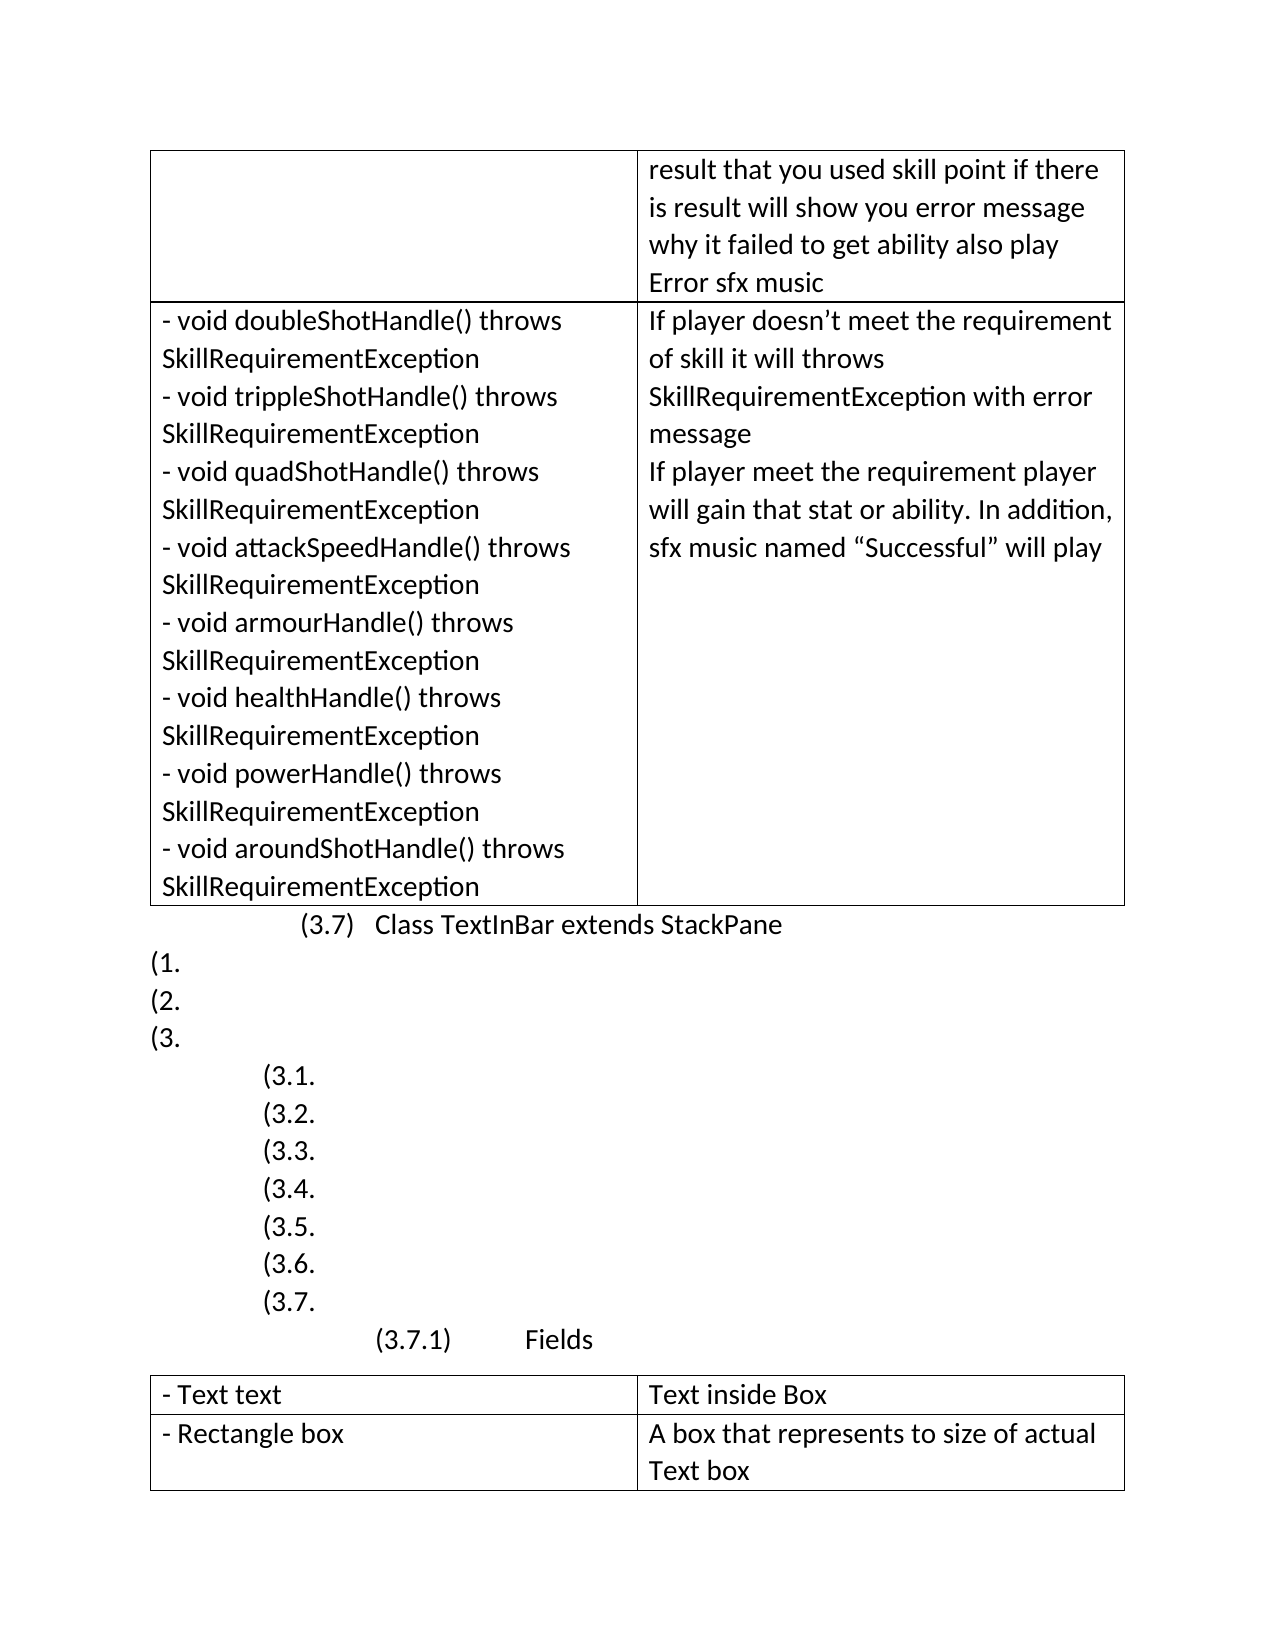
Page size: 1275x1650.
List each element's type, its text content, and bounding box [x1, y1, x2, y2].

table_cell - Rectangle box [151, 1415, 637, 1489]
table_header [638, 151, 1124, 301]
table_header Text inside Box [638, 1376, 1124, 1414]
table_cell A box that represents to size of actual Text box [638, 1415, 1124, 1489]
table_cell If player doesn’t meet the requirement of skill it will throws SkillRequirementException with error message If player meet the requirement player will gain that stat or ability. In addition, sfx music named “Successful” will play [638, 303, 1124, 905]
table_cell - void doubleShotHandle() throws SkillRequirementException - void trippleShotHandle() throws SkillRequirementException - void quadShotHandle() throws SkillRequirementException - void attackSpeedHandle() throws SkillRequirementException - void armourHandle() throws SkillRequirementException - void healthHandle() throws SkillRequirementException - void powerHandle() throws SkillRequirementException - void aroundShotHandle() throws SkillRequirementException [151, 303, 637, 905]
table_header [151, 151, 637, 301]
list Class TextInBar extends StackPane [300, 906, 1125, 942]
list Fields [375, 1321, 1125, 1357]
table_header - Text text [151, 1376, 637, 1414]
